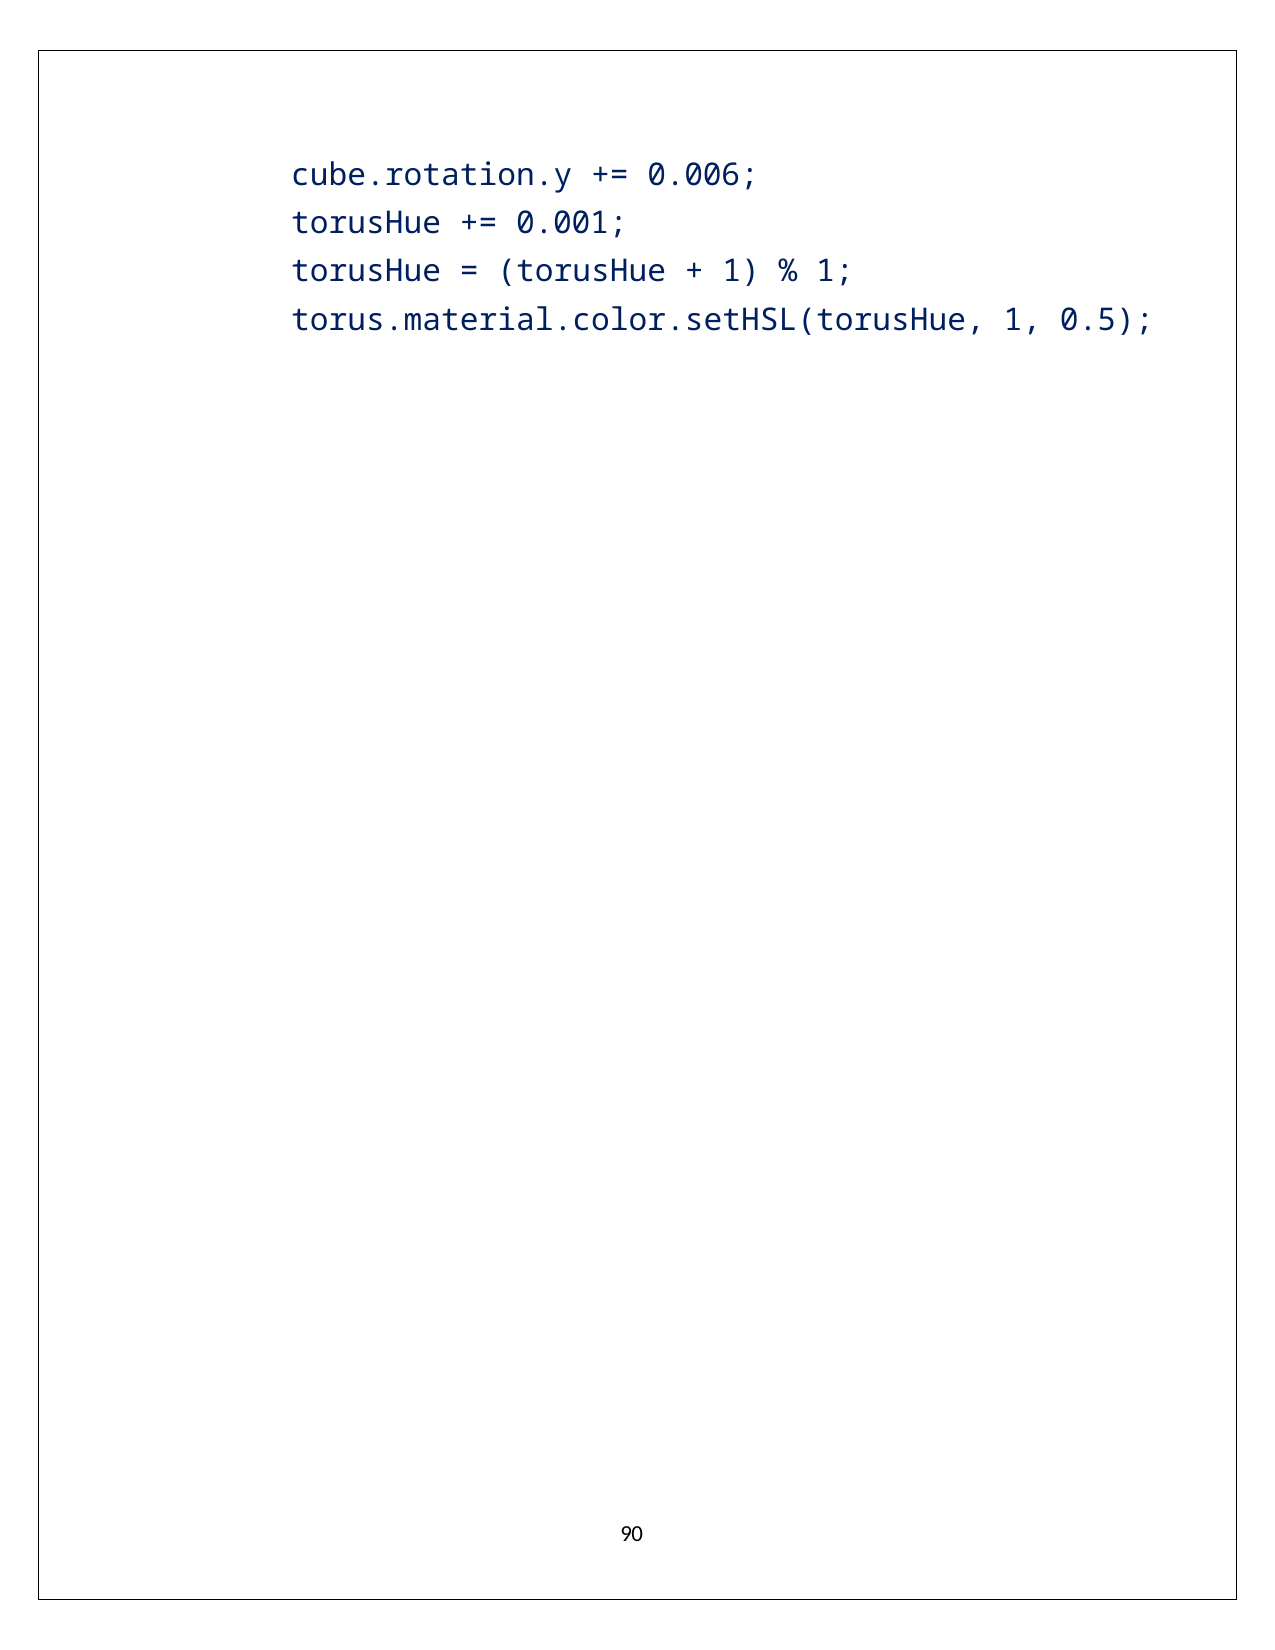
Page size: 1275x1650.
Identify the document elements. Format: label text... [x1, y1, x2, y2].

text cube.rotation.y += 0.006; [291, 152, 1236, 194]
text torusHue = (torusHue + 1) % 1; torus.material.color.setHSL(torusHue, 1, 0.5); [291, 248, 1236, 340]
text torusHue += 0.001; [291, 200, 1236, 243]
